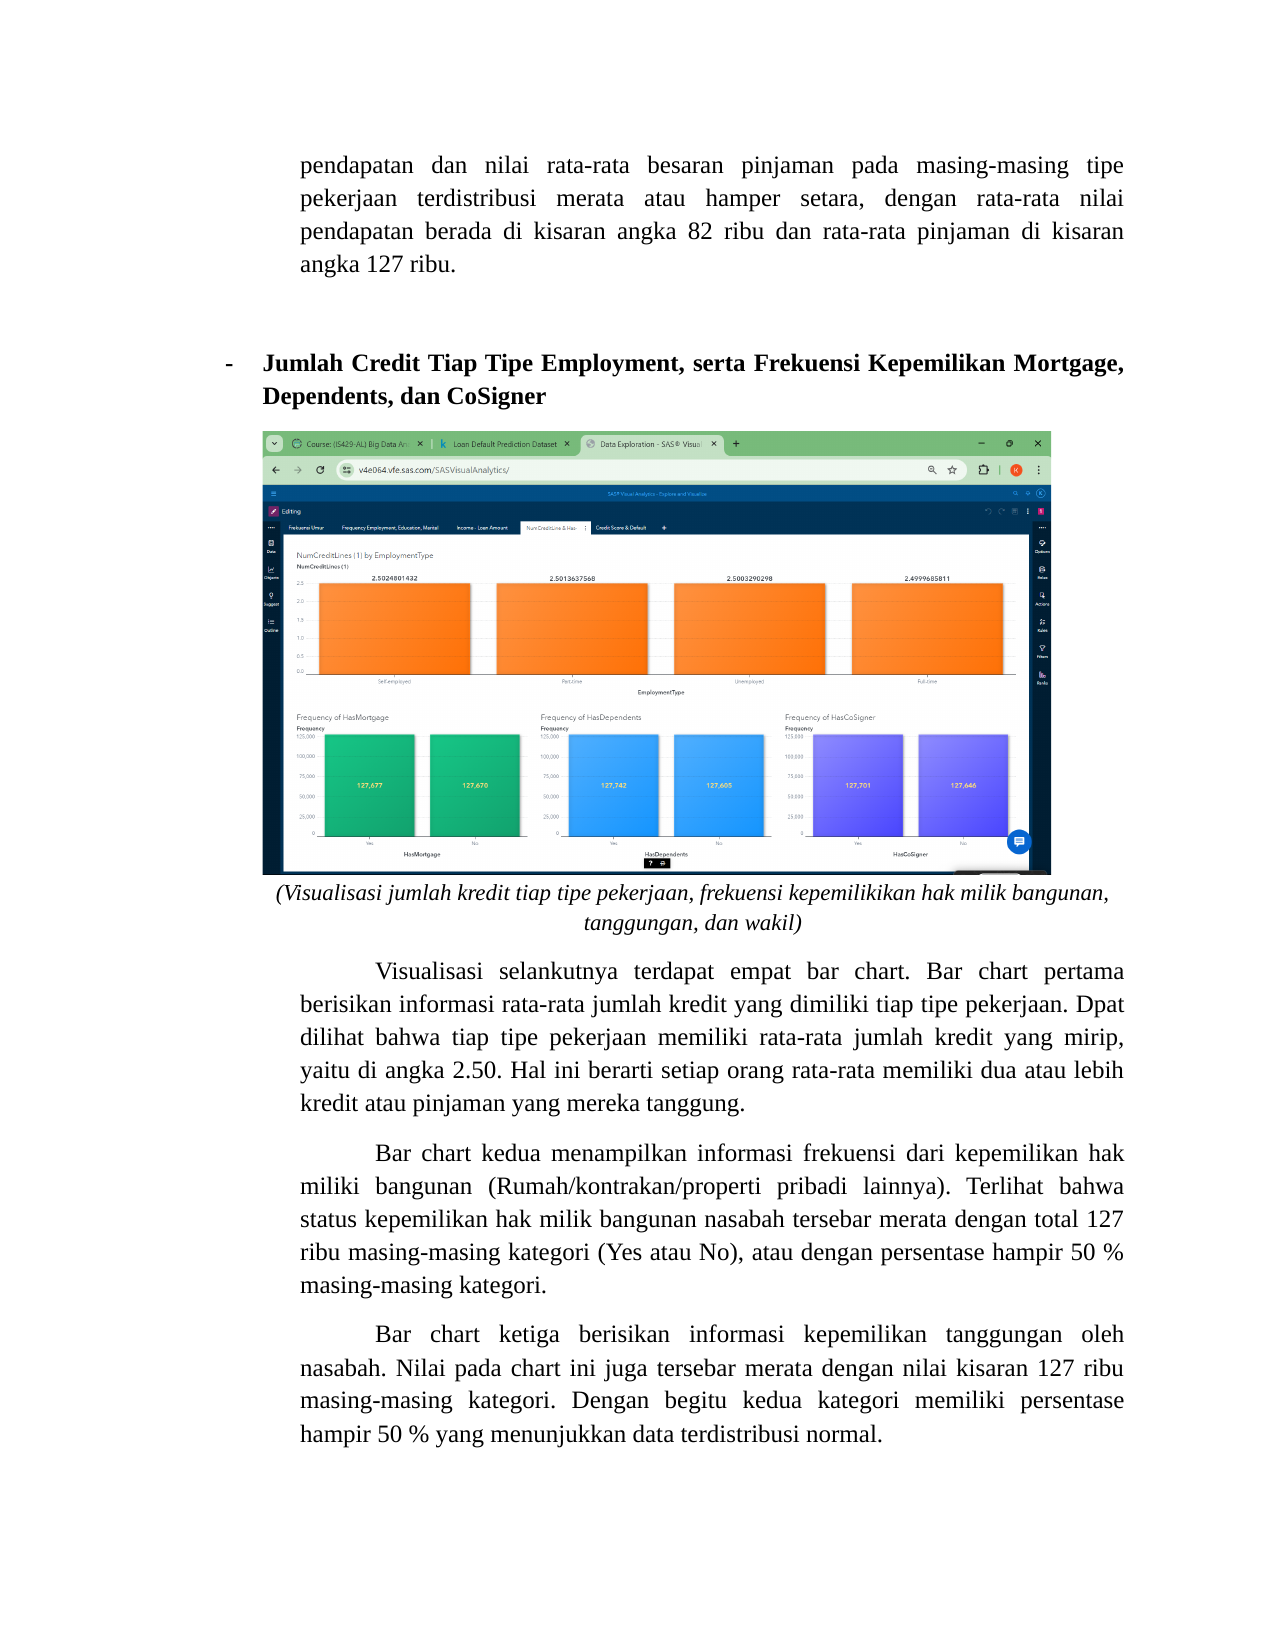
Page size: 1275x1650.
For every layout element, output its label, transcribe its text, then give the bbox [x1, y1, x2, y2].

picture [262, 431, 1052, 875]
text Visualisasi selankutnya terdapat empat bar chart. Bar chart pertama berisikan informasi rata-rata jumlah kredit yang dimiliki tiap tipe pekerjaan. Dpat dilihat bahwa tiap tipe pekerjaan memiliki rata-rata jumlah kredit yang mirip, yaitu di angka 2.50. Hal ini berarti setiap orang rata-rata memiliki dua atau lebih kredit atau pinjaman yang mereka tanggung. [300, 956, 1125, 1117]
text Bar chart ketiga berisikan informasi kepemilikan tanggungan oleh nasabah. Nilai pada chart ini juga tersebar merata dengan nilai kisaran 127 ribu masing-masing kategori. Dengan begitu kedua kategori memiliki persentase hampir 50 % yang menunjukkan data terdistribusi normal. [300, 1319, 1125, 1447]
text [300, 150, 1125, 278]
text (Visualisasi jumlah kredit tiap tipe pekerjaan, frekuensi kepemilikikan hak milik bangunan, tanggungan, dan wakil) [262, 879, 1125, 936]
text Bar chart kedua menampilkan informasi frekuensi dari kepemilikan hak miliki bangunan (Rumah/kontrakan/properti pribadi lainnya). Terlihat bahwa status kepemilikan hak milik bangunan nasabah tersebar merata dengan total 127 ribu masing-masing kategori (Yes atau No), atau dengan persentase hampir 50 % masing-masing kategori. [300, 1138, 1125, 1299]
list Jumlah Credit Tiap Tipe Employment, serta Frekuensi Kepemilikan Mortgage, Dependents, dan CoSigner [225, 348, 1125, 410]
